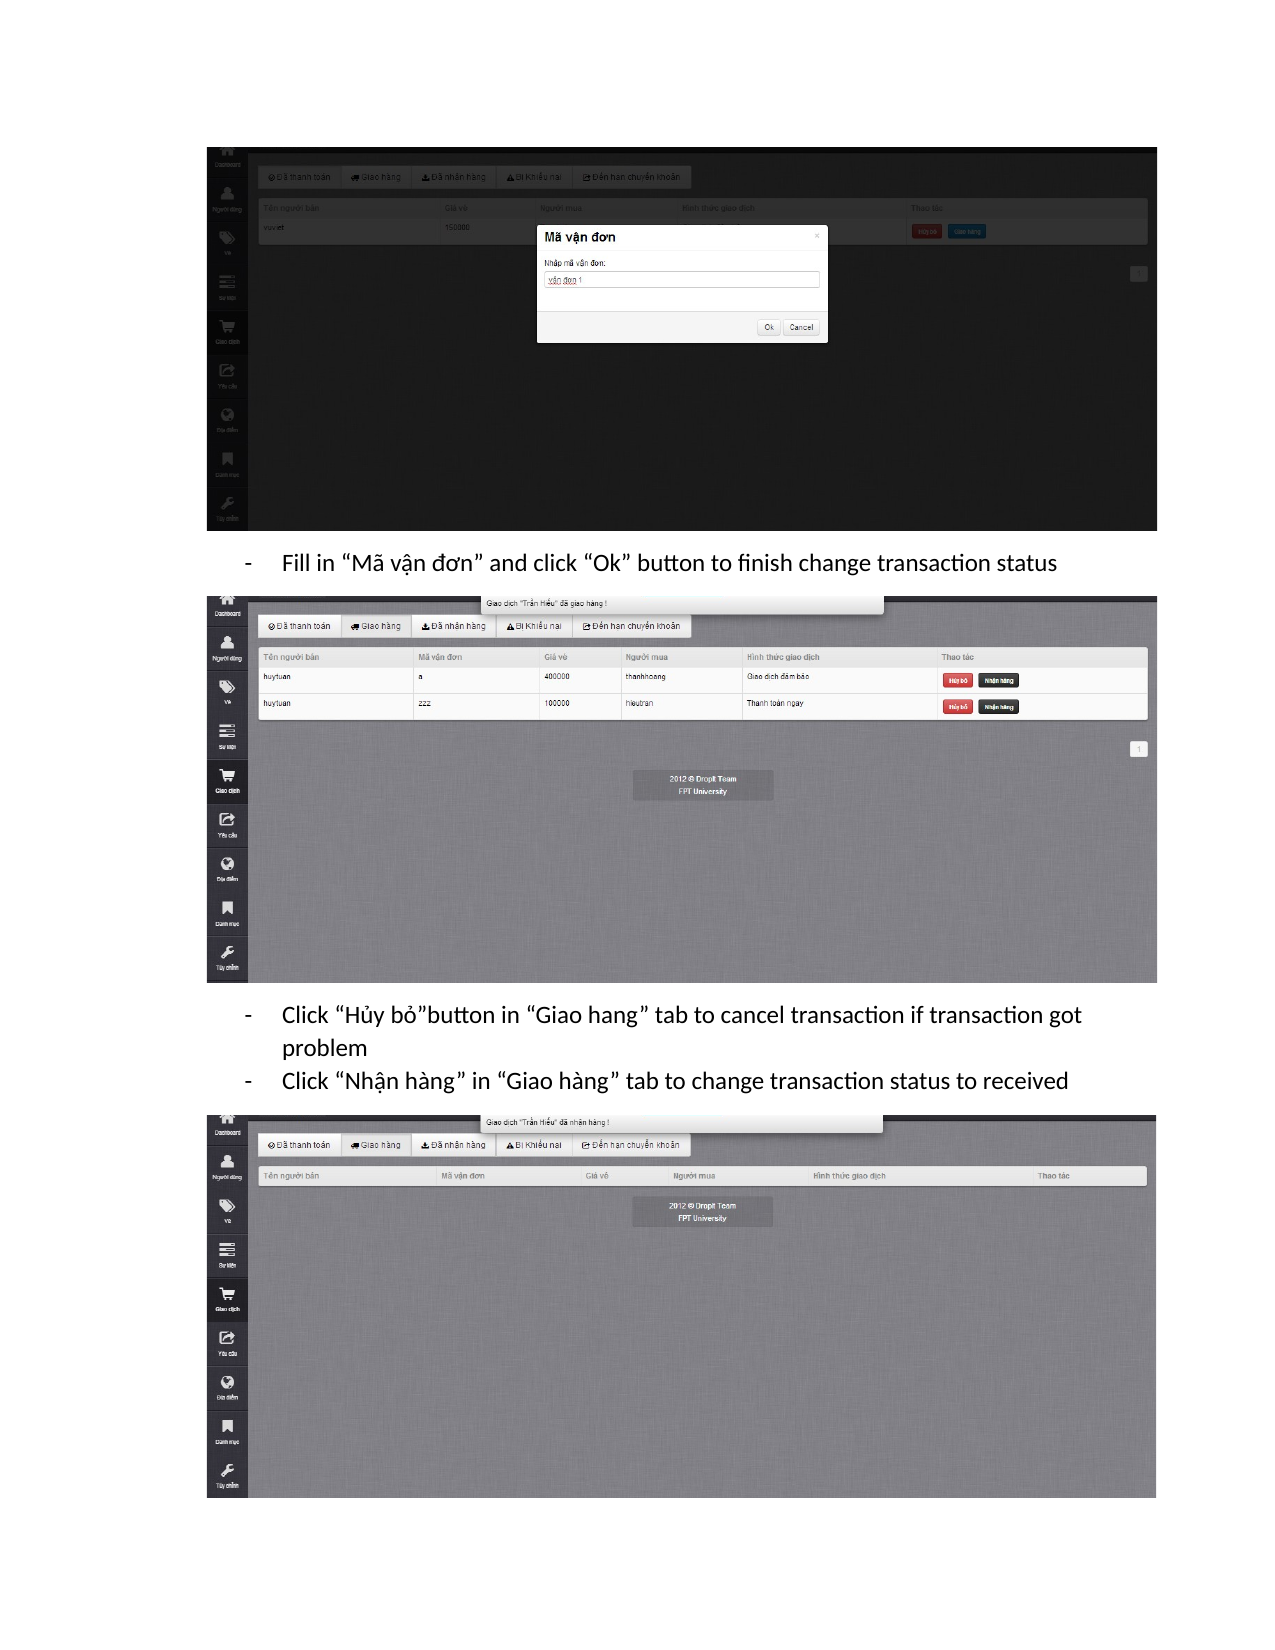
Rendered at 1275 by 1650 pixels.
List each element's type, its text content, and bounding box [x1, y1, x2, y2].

picture [206, 1115, 1157, 1498]
list Click “Hủy bỏ”button in “Giao hang” tab to cancel transaction if transaction got problem [244, 1000, 1157, 1063]
picture [206, 147, 1158, 531]
picture [206, 596, 1158, 983]
list Click “Nhận hàng” in “Giao hàng” tab to change transaction status to received [244, 1066, 1157, 1096]
list Fill in “Mã vận đơn” and click “Ok” button to finish change transaction status [244, 547, 1157, 578]
